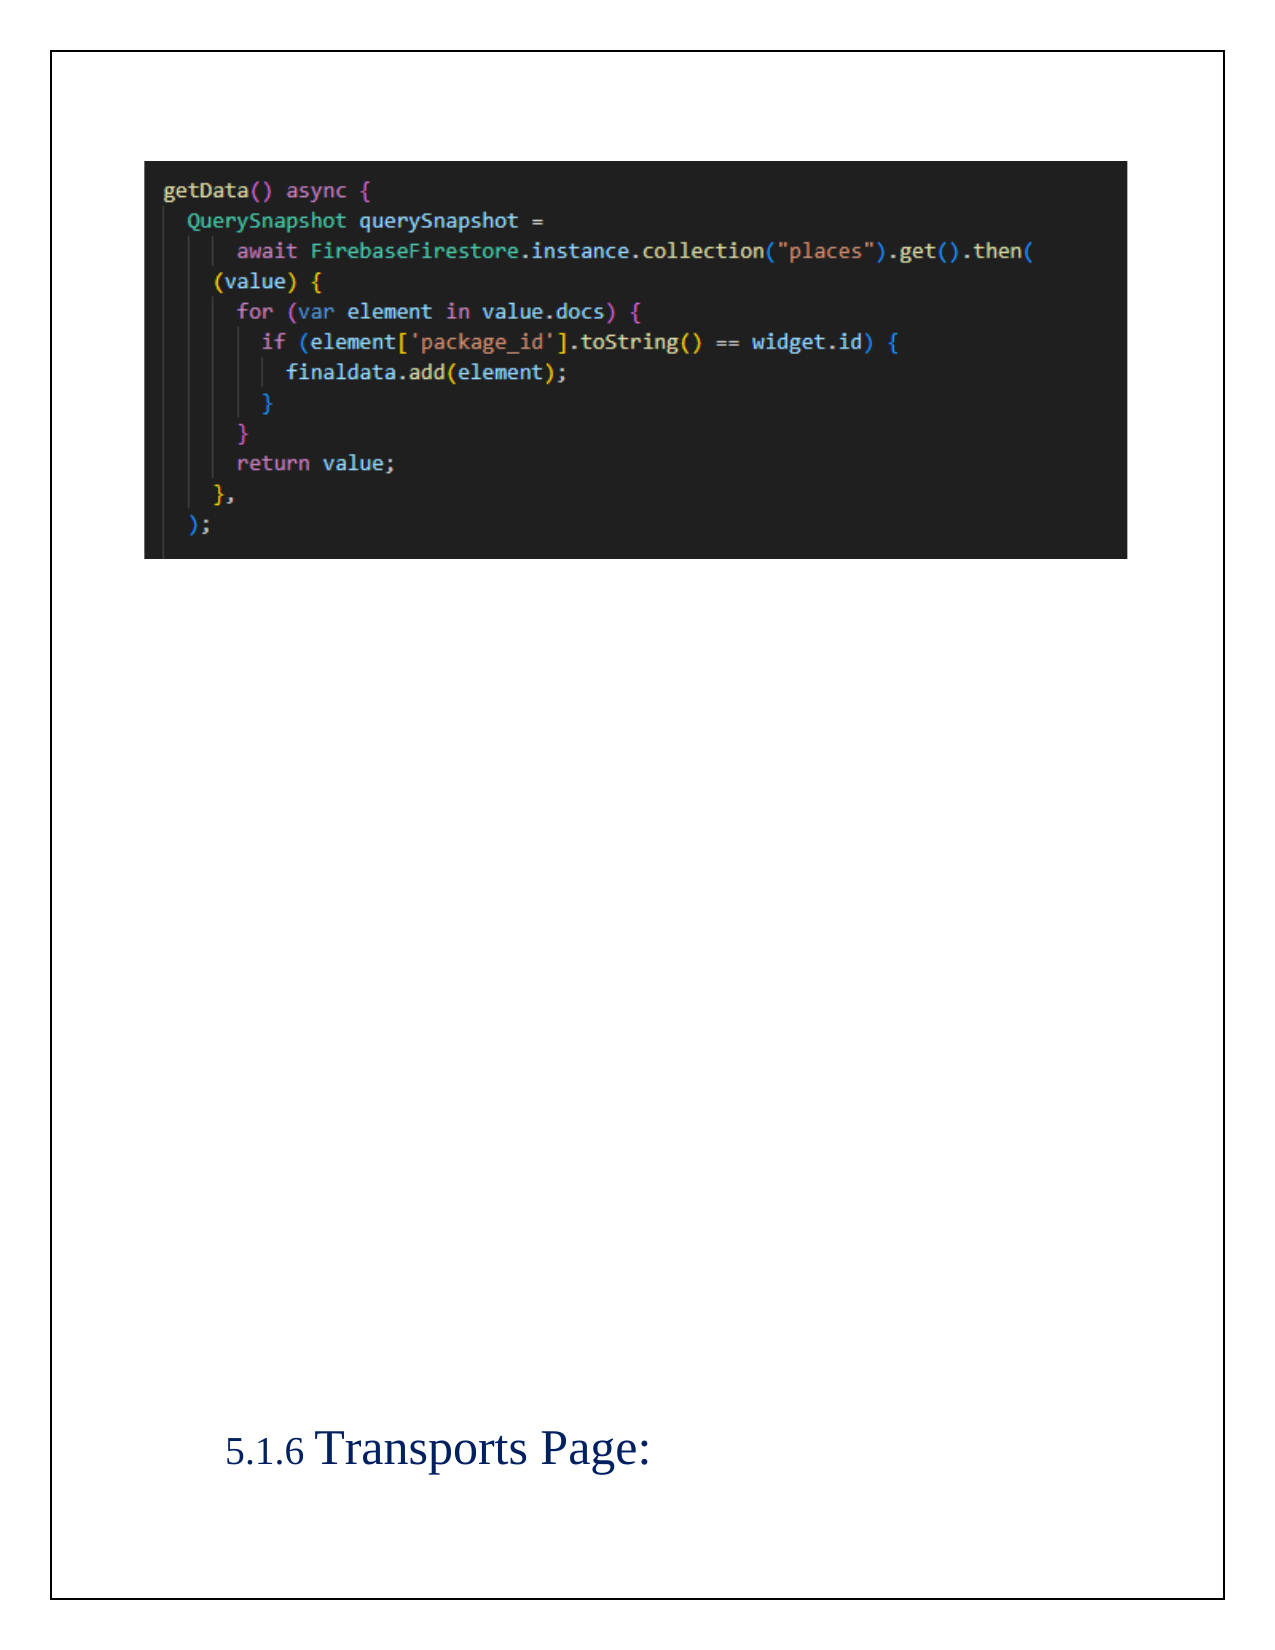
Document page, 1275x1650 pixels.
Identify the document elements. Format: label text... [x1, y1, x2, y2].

picture [142, 161, 1126, 558]
list Transports Page: [225, 1417, 1206, 1475]
